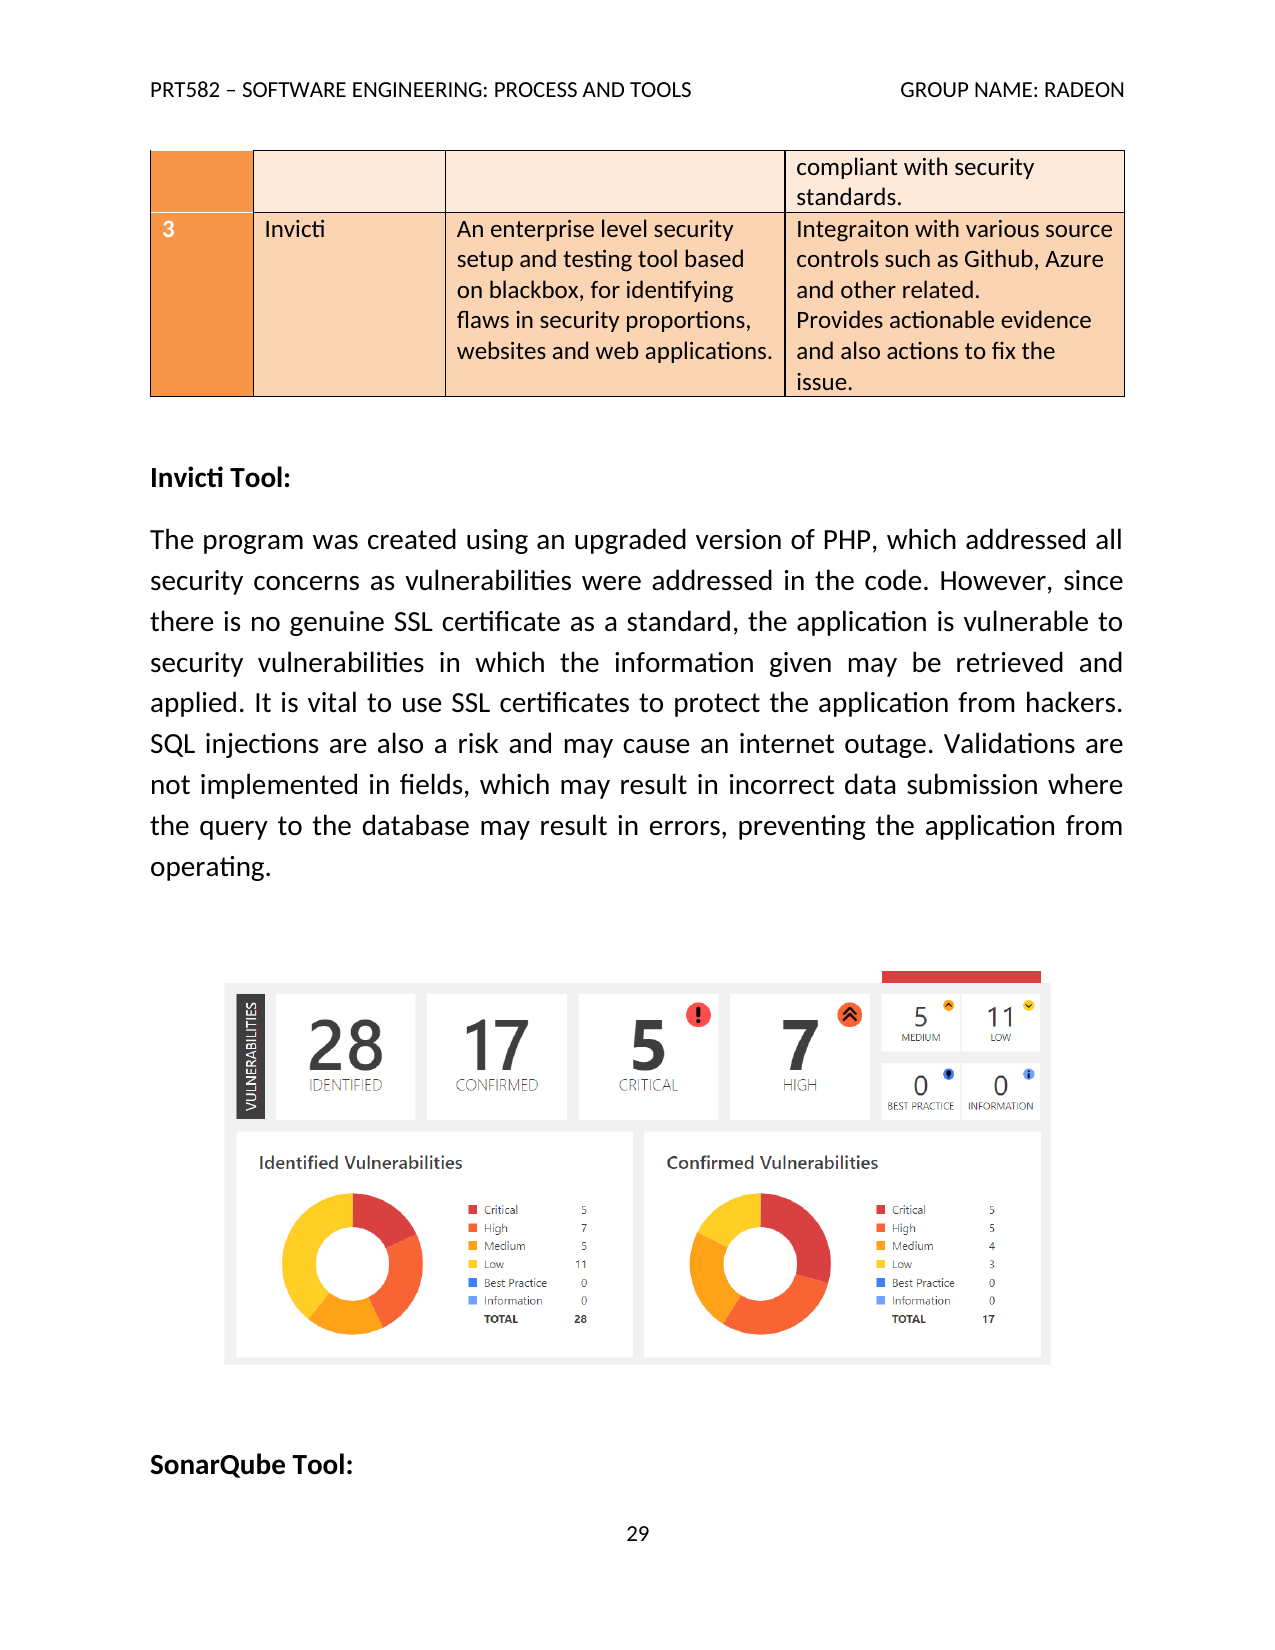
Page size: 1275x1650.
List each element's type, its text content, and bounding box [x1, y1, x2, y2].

text Invicti Tool: [150, 459, 1125, 495]
picture [224, 971, 1051, 1365]
table_cell 3 [151, 213, 253, 396]
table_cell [786, 151, 1124, 212]
table_cell An enterprise level security setup and testing tool based on blackbox, for identifying flaws in security proportions, websites and web applications. [446, 213, 784, 396]
table_cell 2 [151, 151, 253, 212]
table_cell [446, 151, 784, 212]
table_cell SonarQube [254, 151, 445, 212]
text The program was created using an upgraded version of PHP, which addressed all security concerns as vulnerabilities were addressed in the code. However, since there is no genuine SSL certificate as a standard, the application is vulnerable to security vulnerabilities in which the information given may be retrieved and applied. It is vital to use SSL certificates to protect the application from hackers. SQL injections are also a risk and may cause an internet outage. Validations are not implemented in fields, which may result in incorrect data submission where the query to the database may result in errors, preventing the application from operating. [150, 521, 1125, 884]
table_cell Integraiton with various source controls such as Github, Azure and other related. Provides actionable evidence and also actions to fix the issue. [786, 213, 1124, 396]
table_cell Invicti [254, 213, 445, 396]
text SonarQube Tool: [150, 1446, 1125, 1482]
